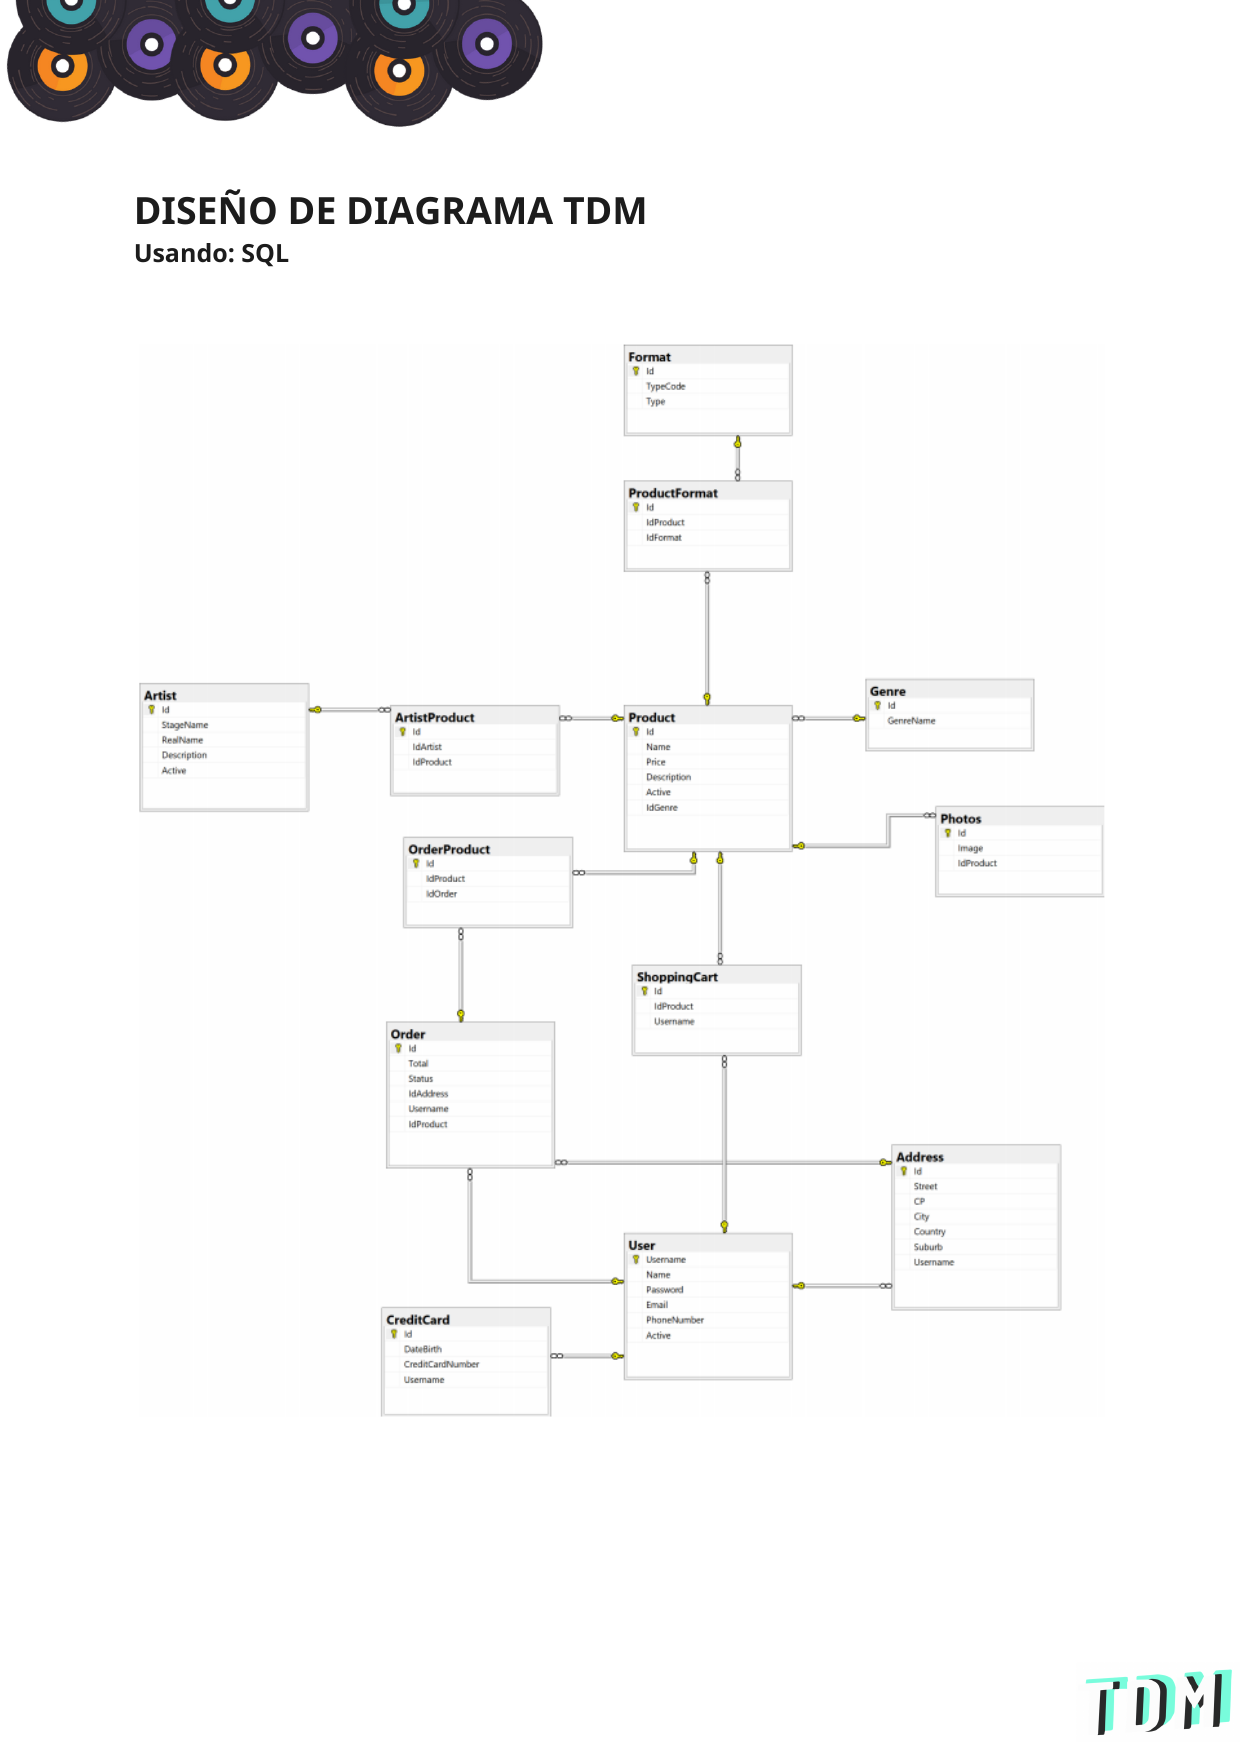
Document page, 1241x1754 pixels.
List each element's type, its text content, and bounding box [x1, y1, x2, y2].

picture [0, 0, 547, 130]
text Usando: SQL [133, 235, 1107, 269]
picture [1076, 1662, 1241, 1742]
text DISEÑO DE DIAGRAMA TDM [133, 184, 1107, 235]
picture [133, 337, 1107, 1418]
